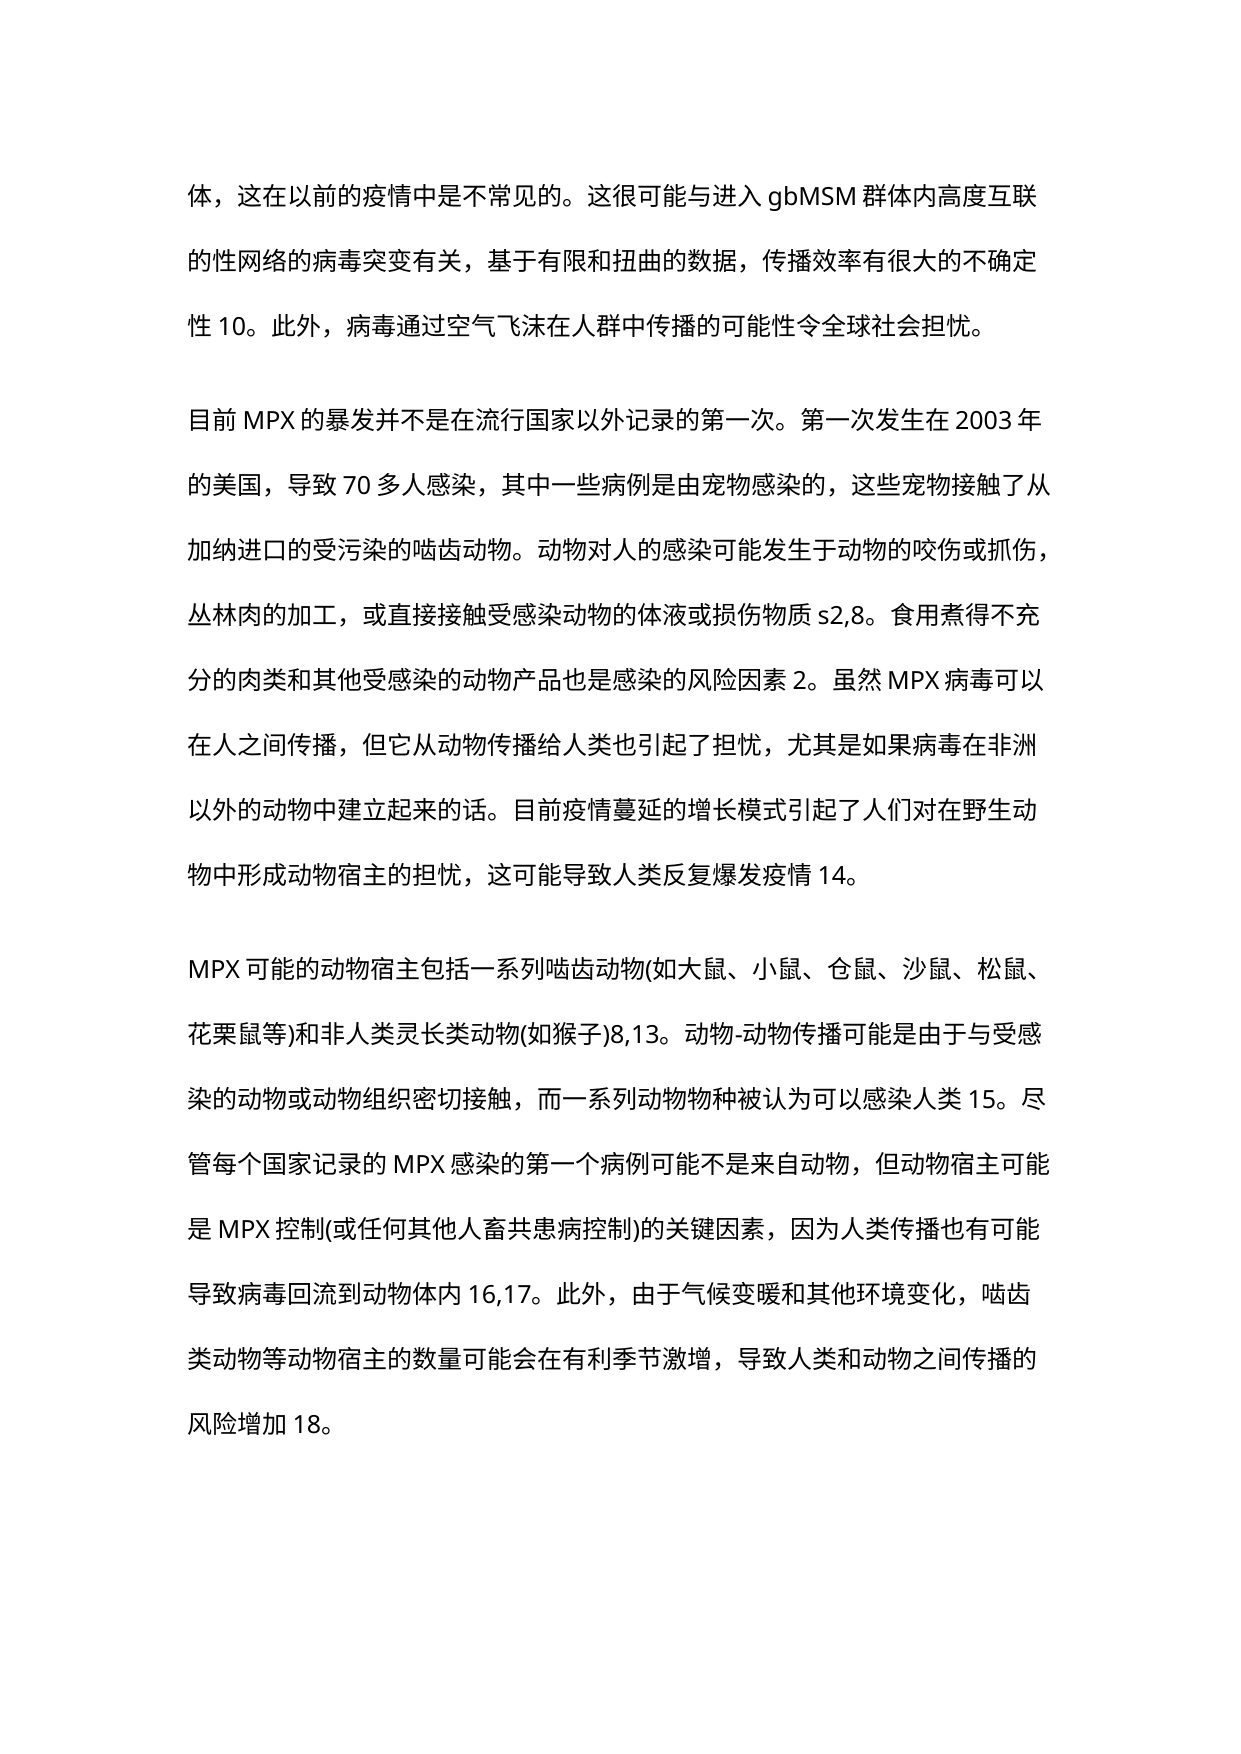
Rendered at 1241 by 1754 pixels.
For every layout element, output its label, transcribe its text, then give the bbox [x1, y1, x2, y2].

text 目前MPX的暴发并不是在流行国家以外记录的第一次。第一次发生在2003年的美国，导致70多人感染，其中一些病例是由宠物感染的，这些宠物接触了从加纳进口的受污染的啮齿动物。动物对人的感染可能发生于动物的咬伤或抓伤，丛林肉的加工，或直接接触受感染动物的体液或损伤物质s2,8。食用煮得不充分的肉类和其他受感染的动物产品也是感染的风险因素2。虽然MPX病毒可以在人之间传播，但它从动物传播给人类也引起了担忧，尤其是如果病毒在非洲以外的动物中建立起来的话。目前疫情蔓延的增长模式引起了人们对在野生动物中形成动物宿主的担忧，这可能导致人类反复爆发疫情14。 [187, 386, 1053, 906]
text 体，这在以前的疫情中是不常见的。这很可能与进入gbMSM群体内高度互联的性网络的病毒突变有关，基于有限和扭曲的数据，传播效率有很大的不确定性10。此外，病毒通过空气飞沫在人群中传播的可能性令全球社会担忧。 [187, 162, 1053, 357]
text MPX可能的动物宿主包括一系列啮齿动物(如大鼠、小鼠、仓鼠、沙鼠、松鼠、花栗鼠等)和非人类灵长类动物(如猴子)8,13。动物-动物传播可能是由于与受感染的动物或动物组织密切接触，而一系列动物物种被认为可以感染人类15。尽管每个国家记录的MPX感染的第一个病例可能不是来自动物，但动物宿主可能是MPX控制(或任何其他人畜共患病控制)的关键因素，因为人类传播也有可能导致病毒回流到动物体内16,17。此外，由于气候变暖和其他环境变化，啮齿类动物等动物宿主的数量可能会在有利季节激增，导致人类和动物之间传播的风险增加18。 [187, 935, 1053, 1455]
